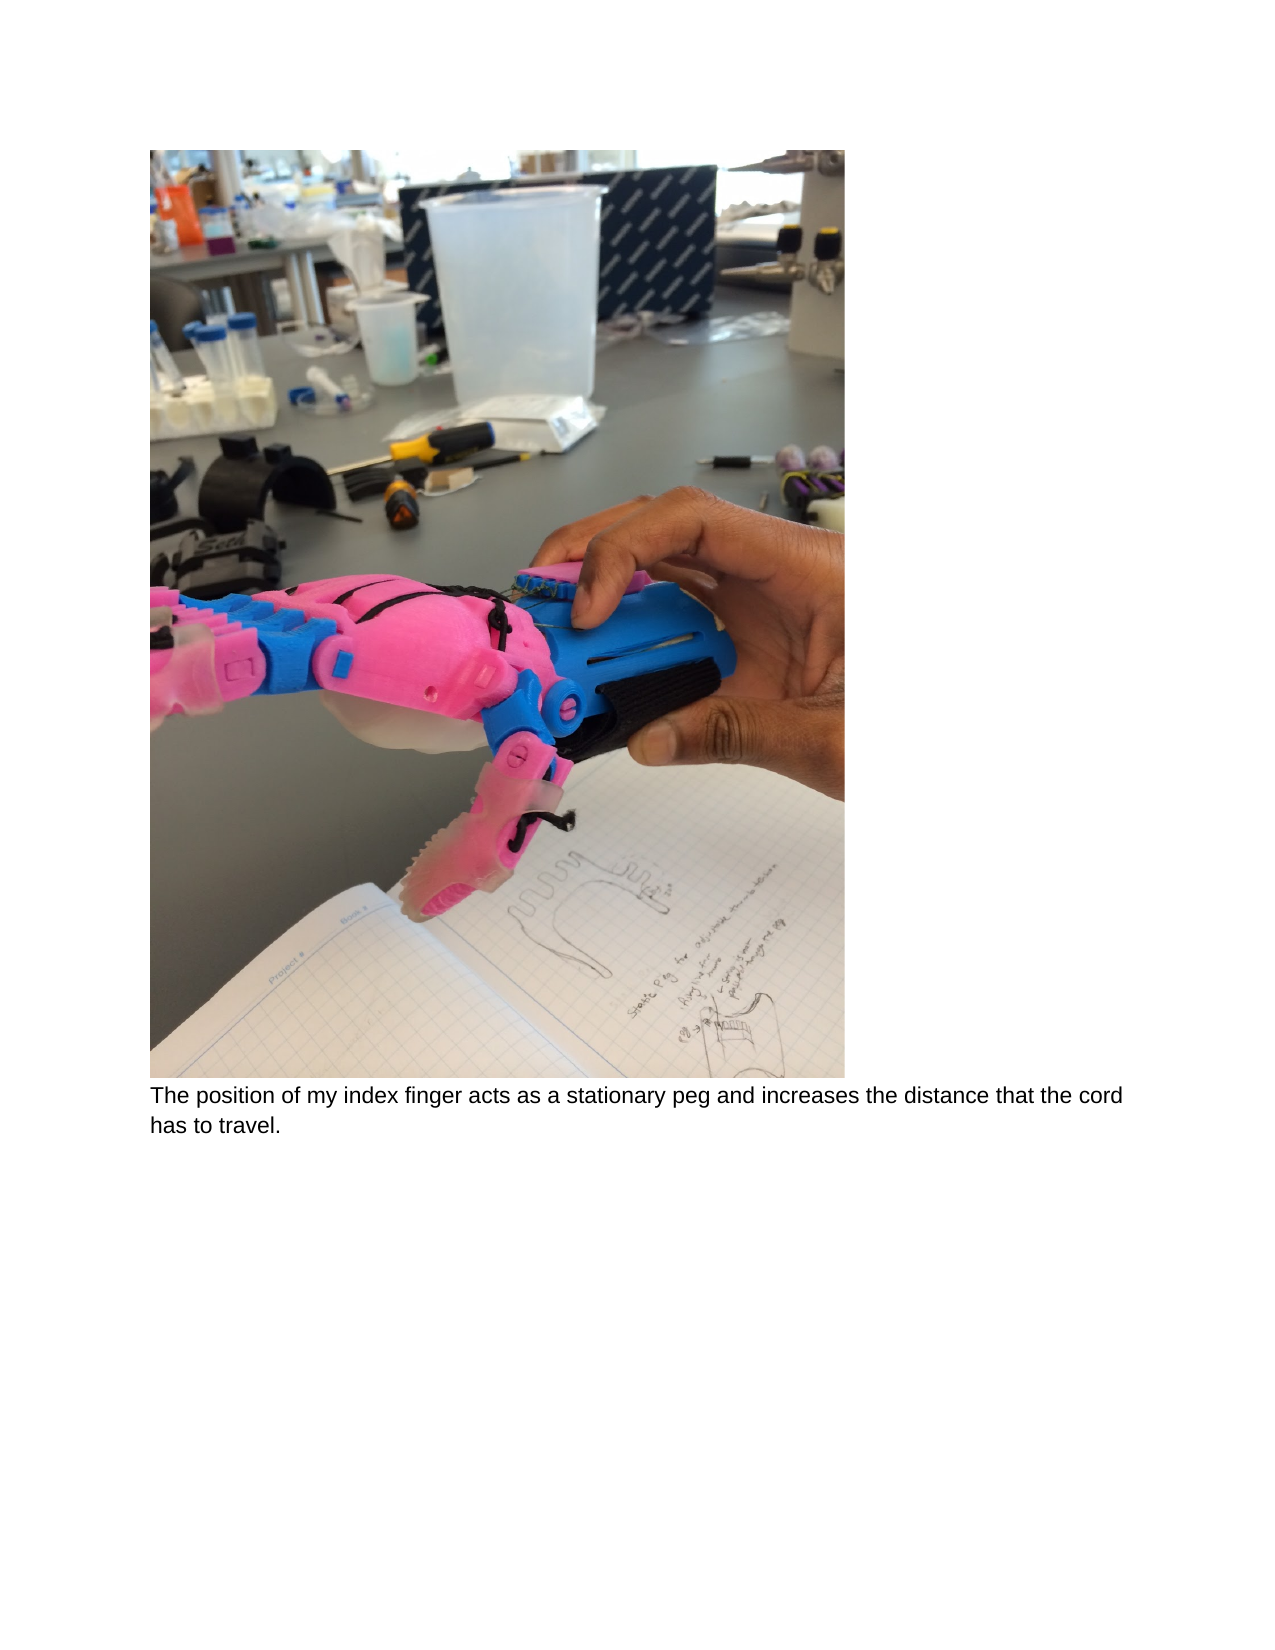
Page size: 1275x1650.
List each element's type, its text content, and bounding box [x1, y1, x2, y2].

text The position of my index finger acts as a stationary peg and increases the distance that the cord has to travel. [150, 1082, 1125, 1138]
picture [150, 150, 845, 1078]
